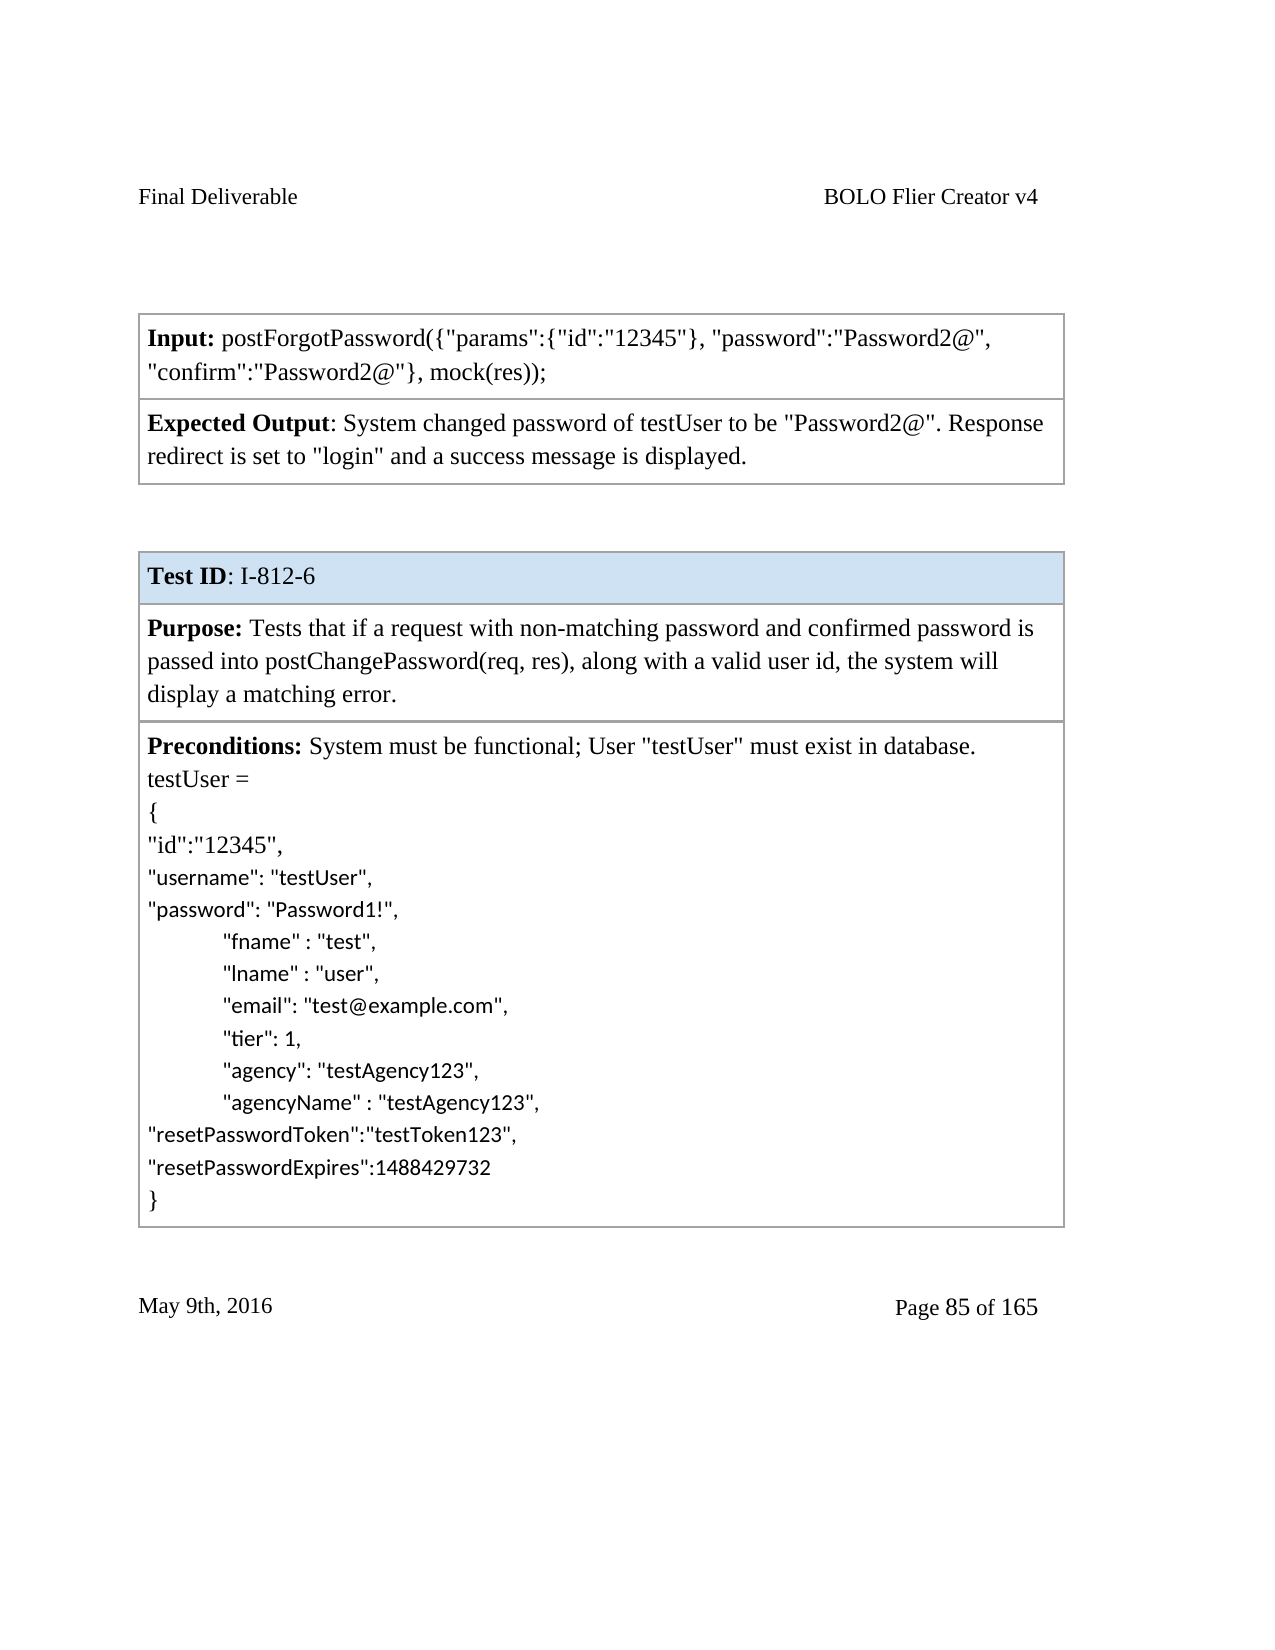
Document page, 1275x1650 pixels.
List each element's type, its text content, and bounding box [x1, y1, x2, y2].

table_cell Purpose: Tests that if a request with non-matching password and confirmed password is passed into postChangePassword(req, res), along with a valid user id, the system will display a matching error. [140, 605, 1063, 720]
table_cell Preconditions: System must be functional; User "testUser" must exist in database. testUser = { "id":"12345", "username": "testUser", "password": "Password1!", "fname" : "test", "lname" : "user", "email": "test@example.com", "tier": 1, "agency": "testAgency123", "agencyName" : "testAgency123", "resetPasswordToken":"testToken123", "resetPasswordExpires":1488429732 } [140, 723, 1063, 1226]
table_cell Expected Output: System changed password of testUser to be "Password2@". Response redirect is set to "login" and a success message is displayed. [140, 400, 1063, 483]
table_header Test ID: I-812-6 [140, 553, 1063, 603]
table_cell Input: postForgotPassword({"params":{"id":"12345"}, "password":"Password2@", "confirm":"Password2@"}, mock(res)); [140, 315, 1063, 398]
